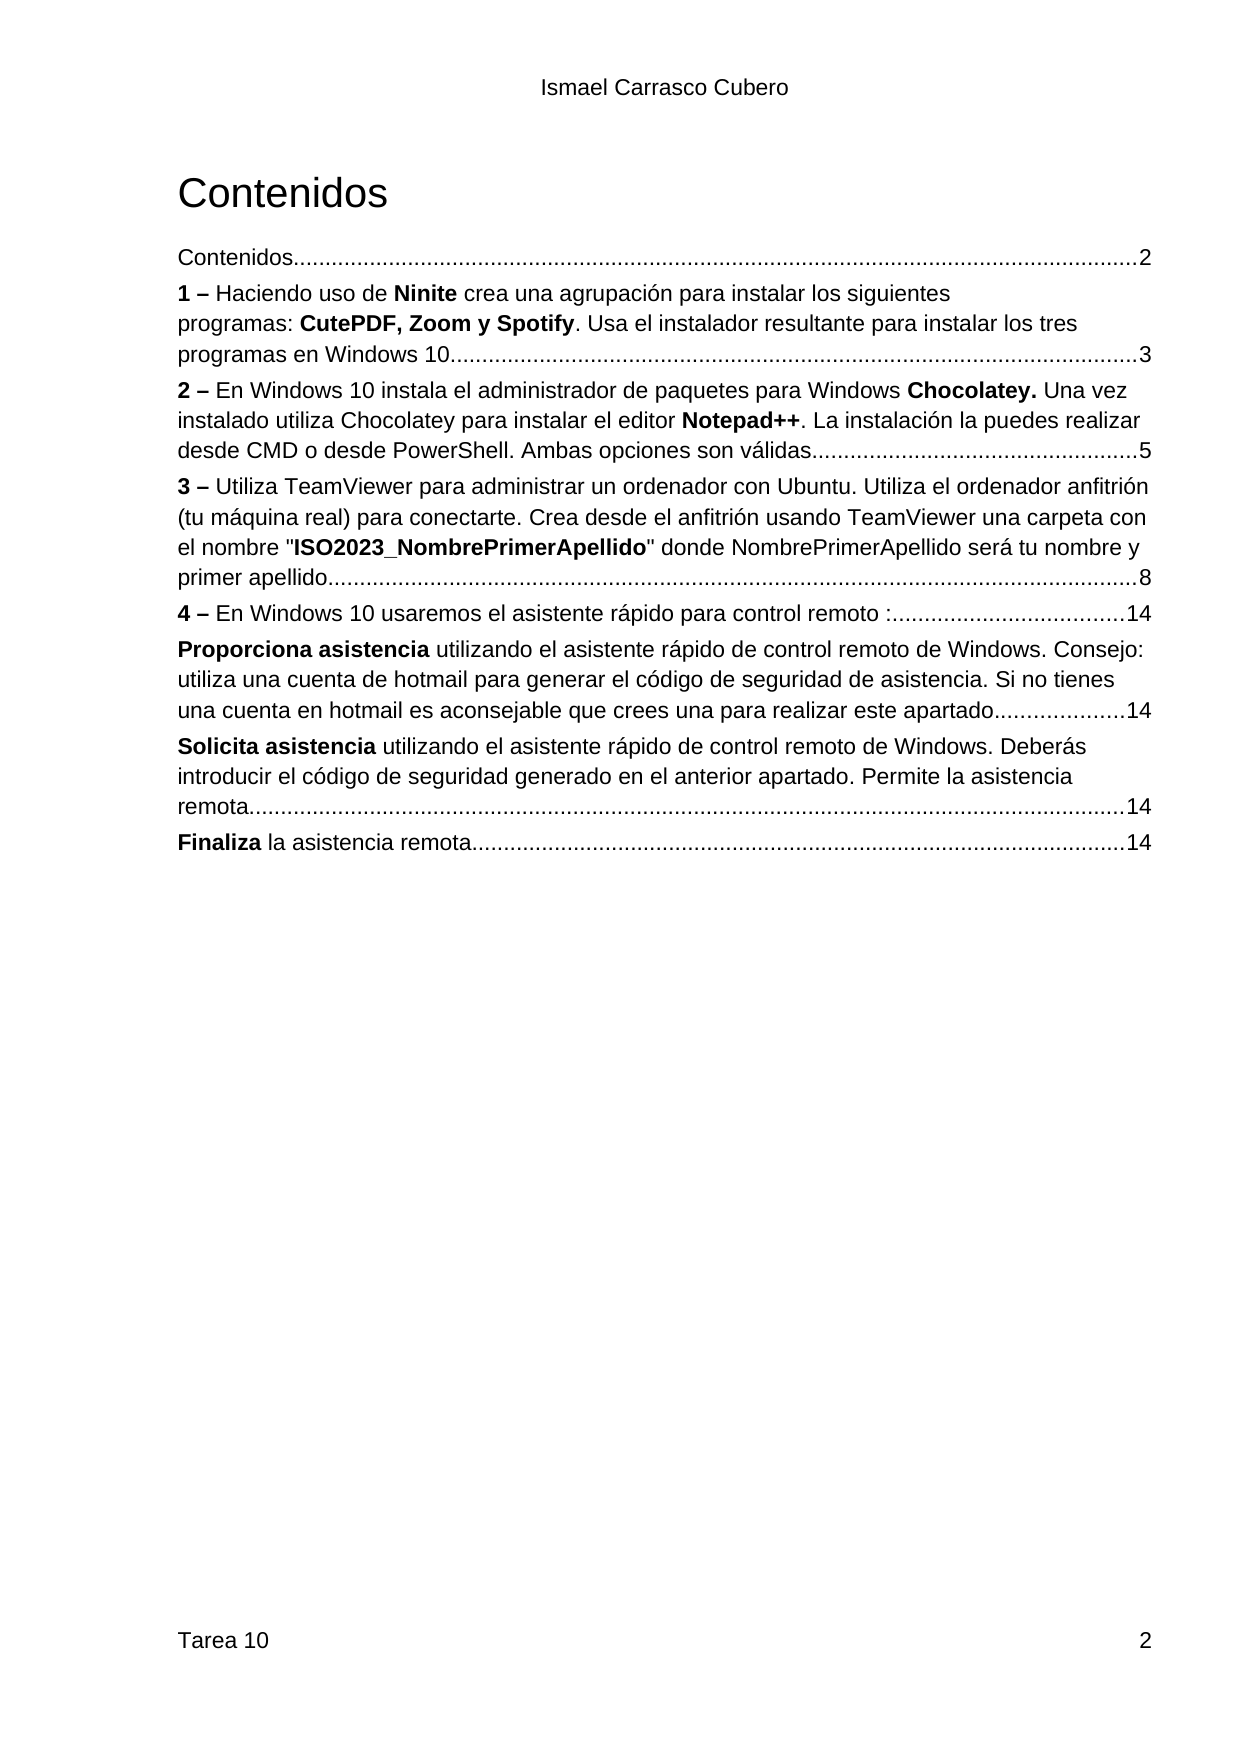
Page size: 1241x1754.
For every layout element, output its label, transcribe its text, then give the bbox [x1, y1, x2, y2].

subtitle Contenidos [177, 168, 1152, 216]
